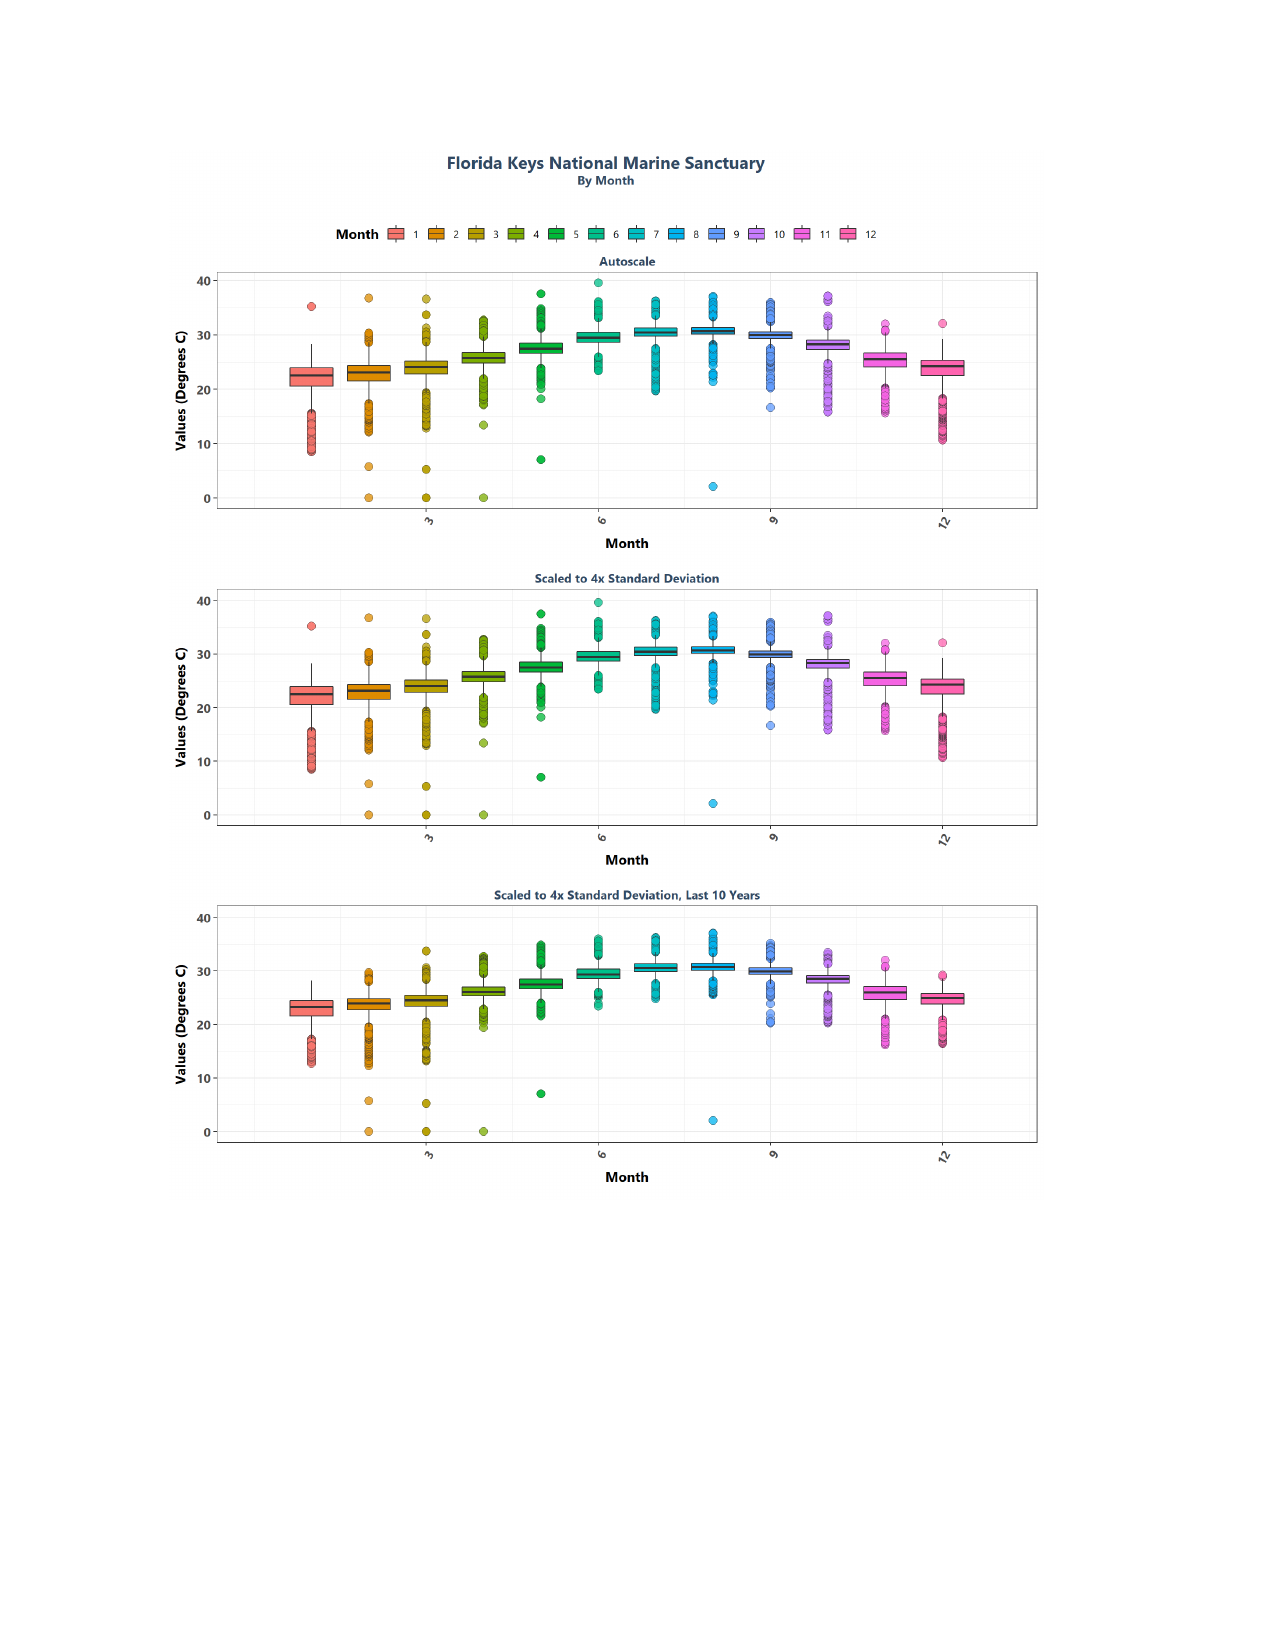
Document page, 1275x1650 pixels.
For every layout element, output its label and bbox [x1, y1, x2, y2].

picture [168, 150, 1044, 1200]
